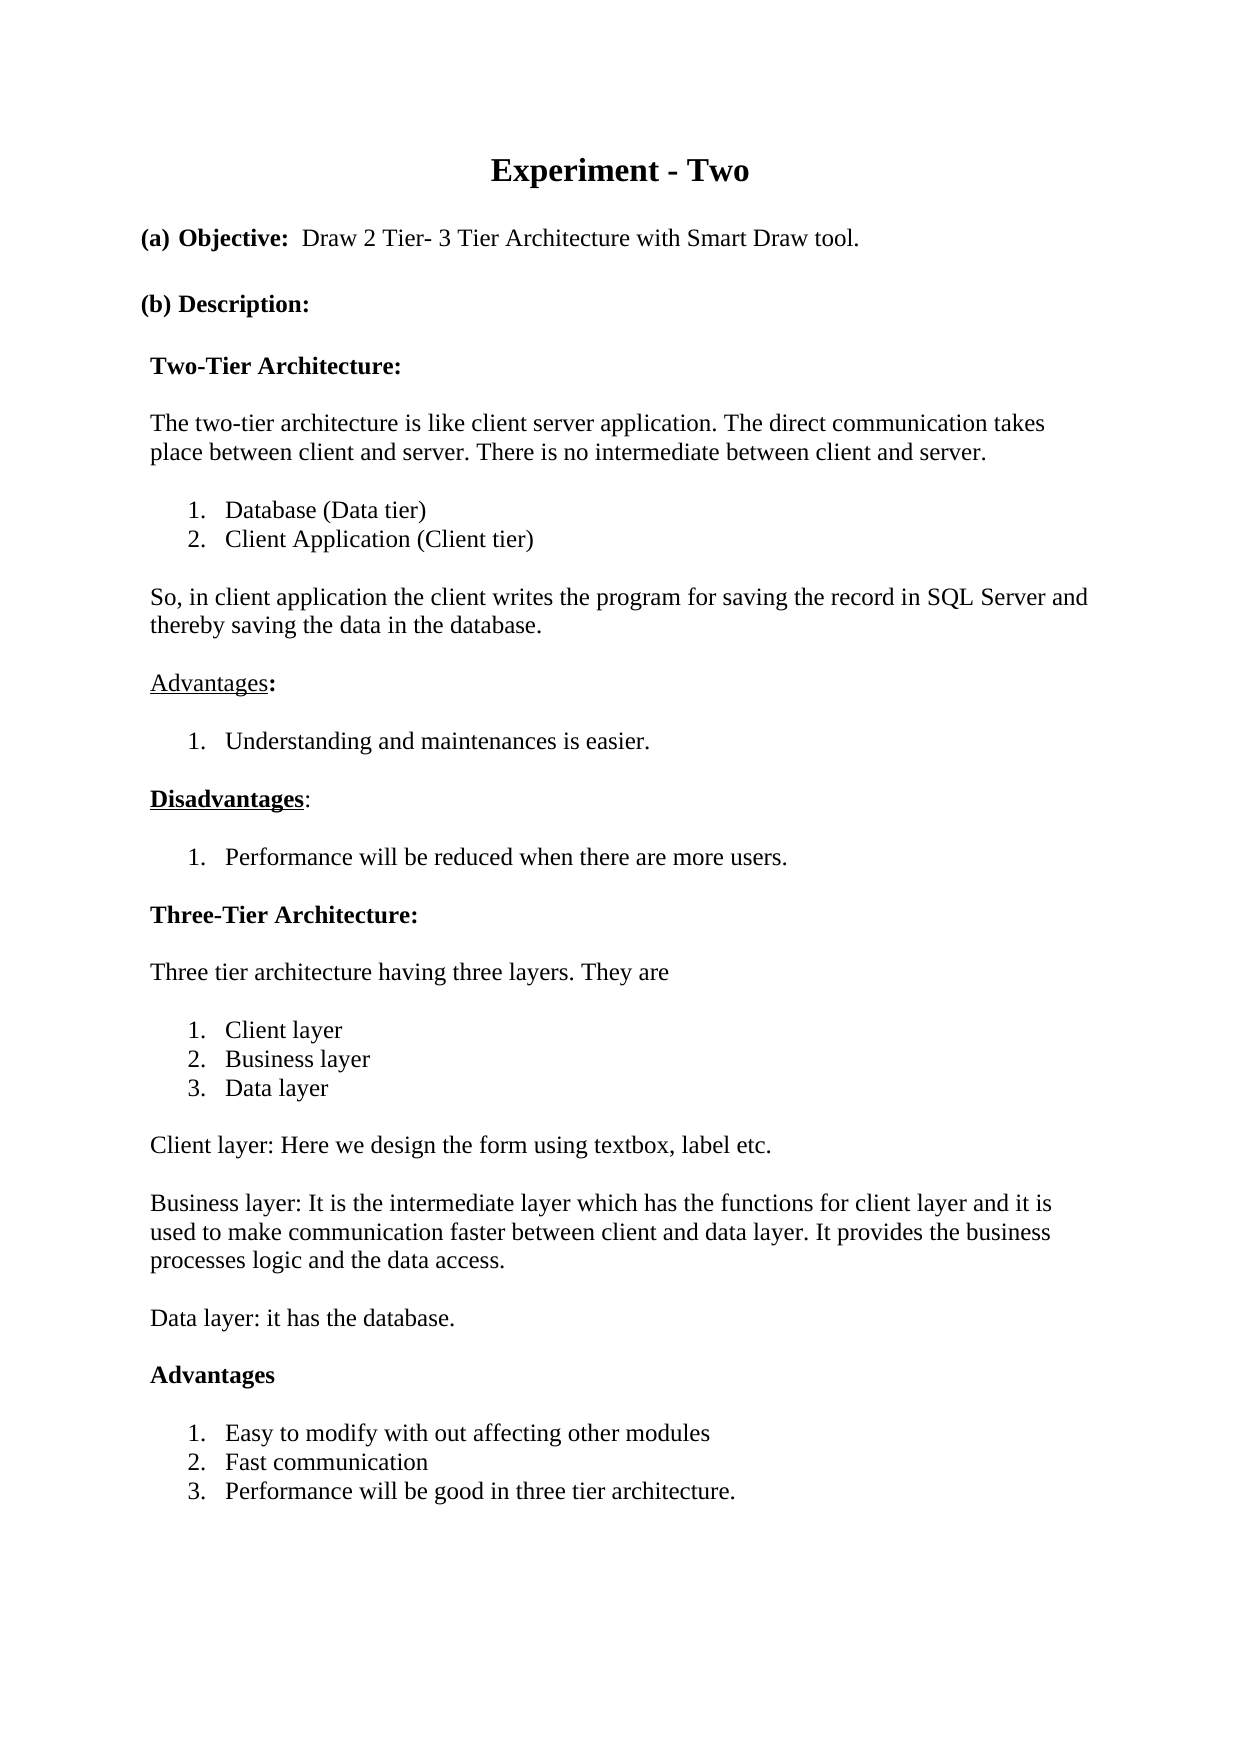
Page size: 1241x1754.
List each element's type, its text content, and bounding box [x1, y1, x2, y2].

text So, in client application the client writes the program for saving the record in SQL Server and thereby saving the data in the database. [150, 582, 1090, 639]
list Objective: Draw 2 Tier- 3 Tier Architecture with Smart Draw tool. [141, 223, 1090, 252]
text Advantages [150, 1361, 1090, 1389]
list Client Application (Client tier) [187, 524, 1090, 553]
list Data layer [187, 1073, 1090, 1101]
text Advantages: [150, 668, 1090, 697]
list Easy to modify with out affecting other modules [187, 1418, 1090, 1447]
subtitle Experiment - Two [150, 150, 1090, 188]
list Business layer [187, 1044, 1090, 1073]
list Performance will be reduced when there are more users. [187, 842, 1090, 871]
list Fast communication [187, 1447, 1090, 1476]
list Description: [141, 289, 1090, 318]
list Client layer [187, 1015, 1090, 1044]
list Performance will be good in three tier architecture. [187, 1476, 1090, 1505]
text Three tier architecture having three layers. They are [150, 957, 1090, 986]
list Database (Data tier) [187, 495, 1090, 524]
text Data layer: it has the database. [150, 1303, 1090, 1332]
list Understanding and maintenances is easier. [187, 726, 1090, 755]
text Business layer: It is the intermediate layer which has the functions for client layer and it is used to make communication faster between client and data layer. It provides the business processes logic and the data access. [150, 1188, 1090, 1274]
text Two-Tier Architecture: [150, 351, 1090, 380]
text Three-Tier Architecture: [150, 900, 1090, 928]
text Disadvantages: [150, 784, 1090, 813]
text Client layer: Here we design the form using textbox, label etc. [150, 1131, 1090, 1159]
text The two-tier architecture is like client server application. The direct communication takes place between client and server. There is no intermediate between client and server. [150, 408, 1090, 466]
